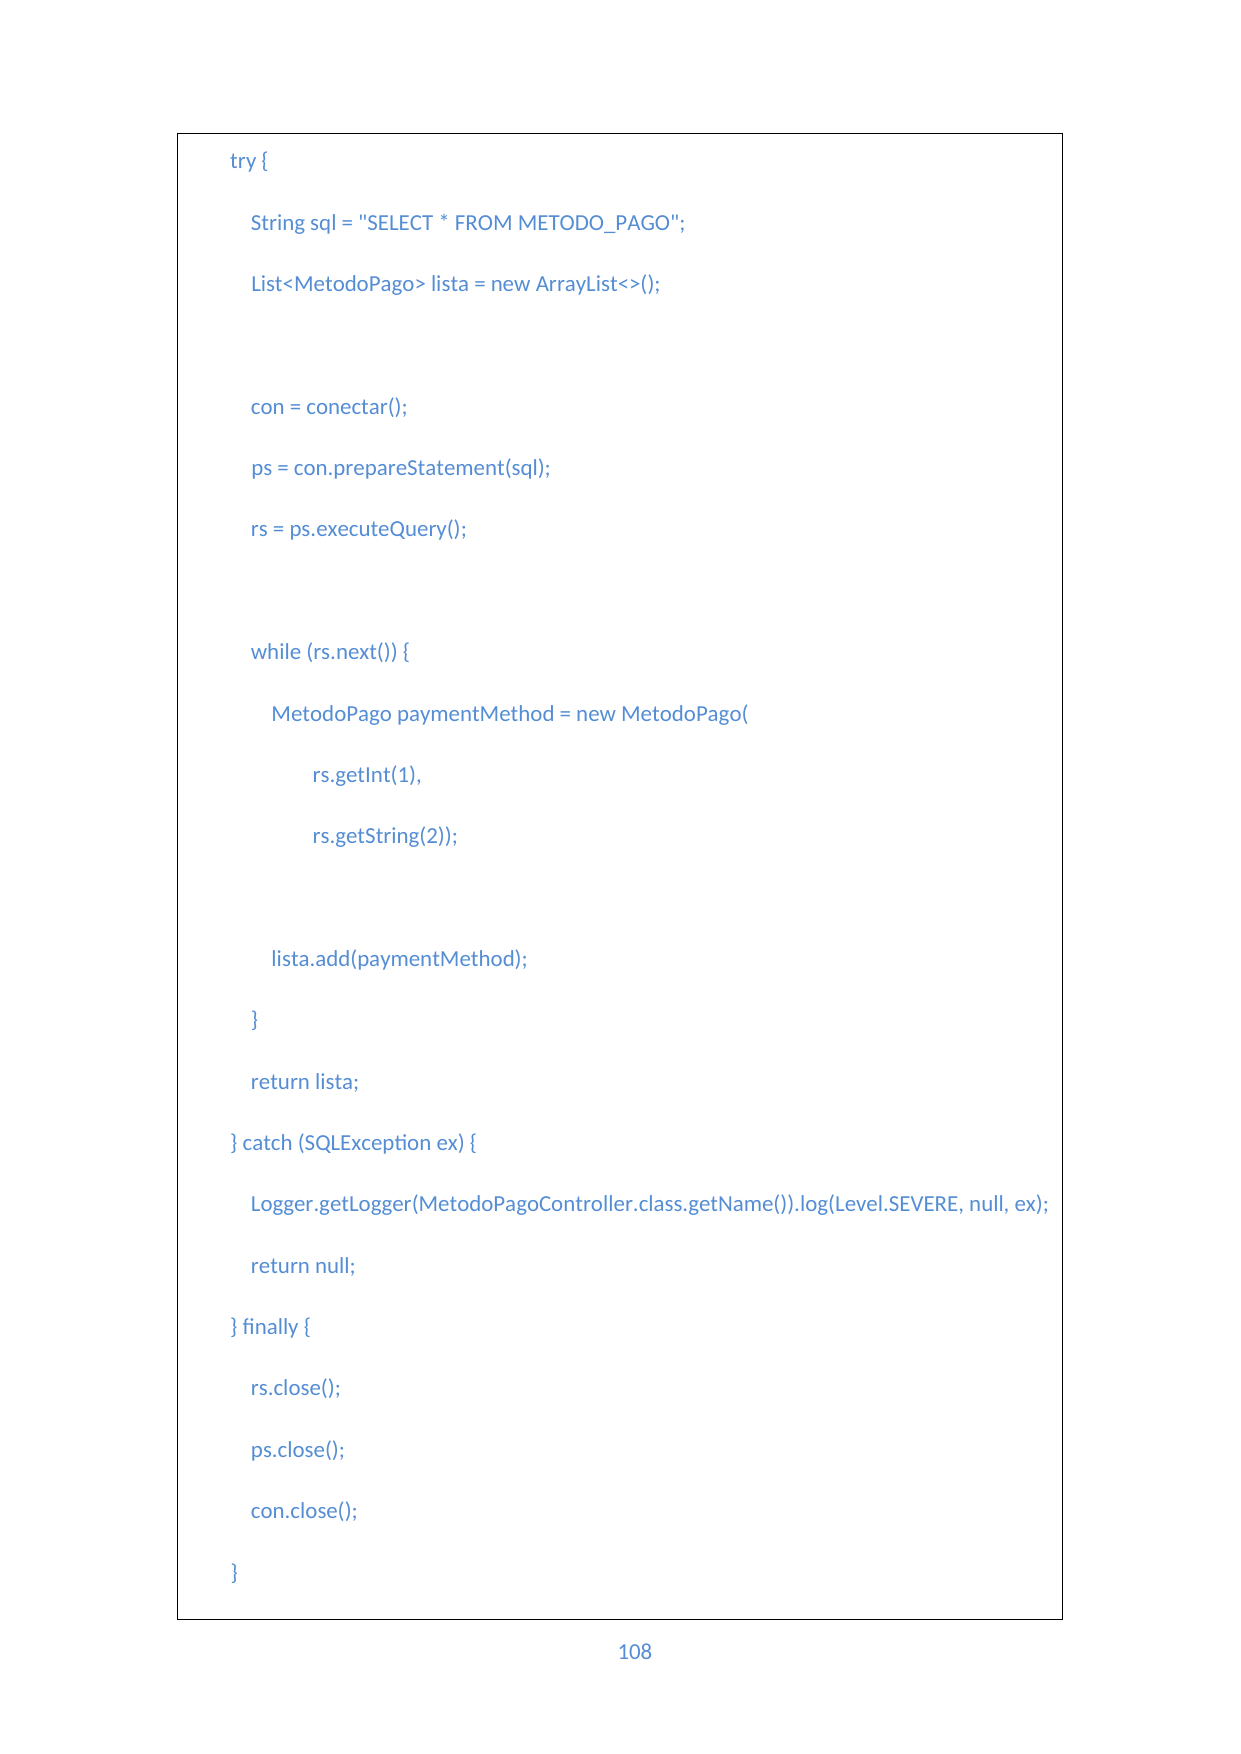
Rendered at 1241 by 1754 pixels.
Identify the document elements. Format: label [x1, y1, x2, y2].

table_header [178, 134, 1062, 1619]
